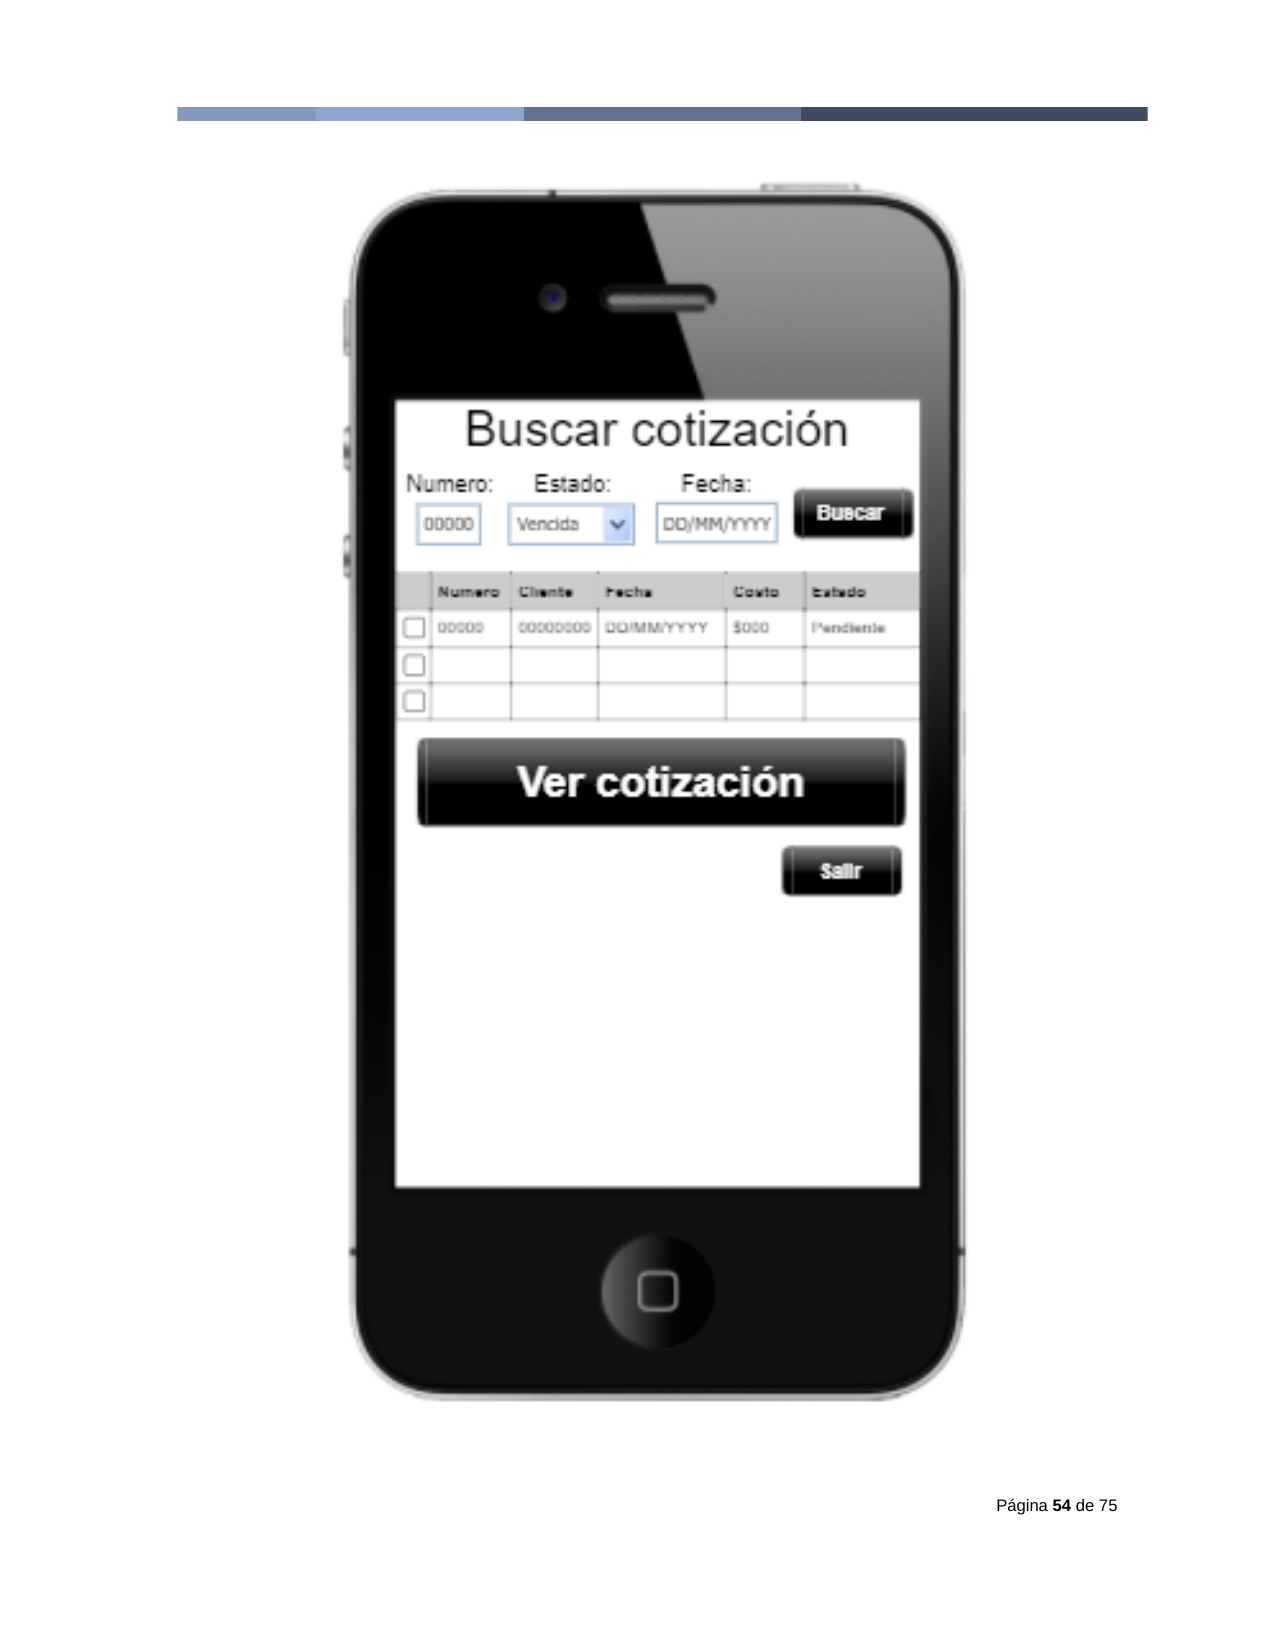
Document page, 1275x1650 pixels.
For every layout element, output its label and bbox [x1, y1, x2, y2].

picture [323, 177, 982, 1409]
